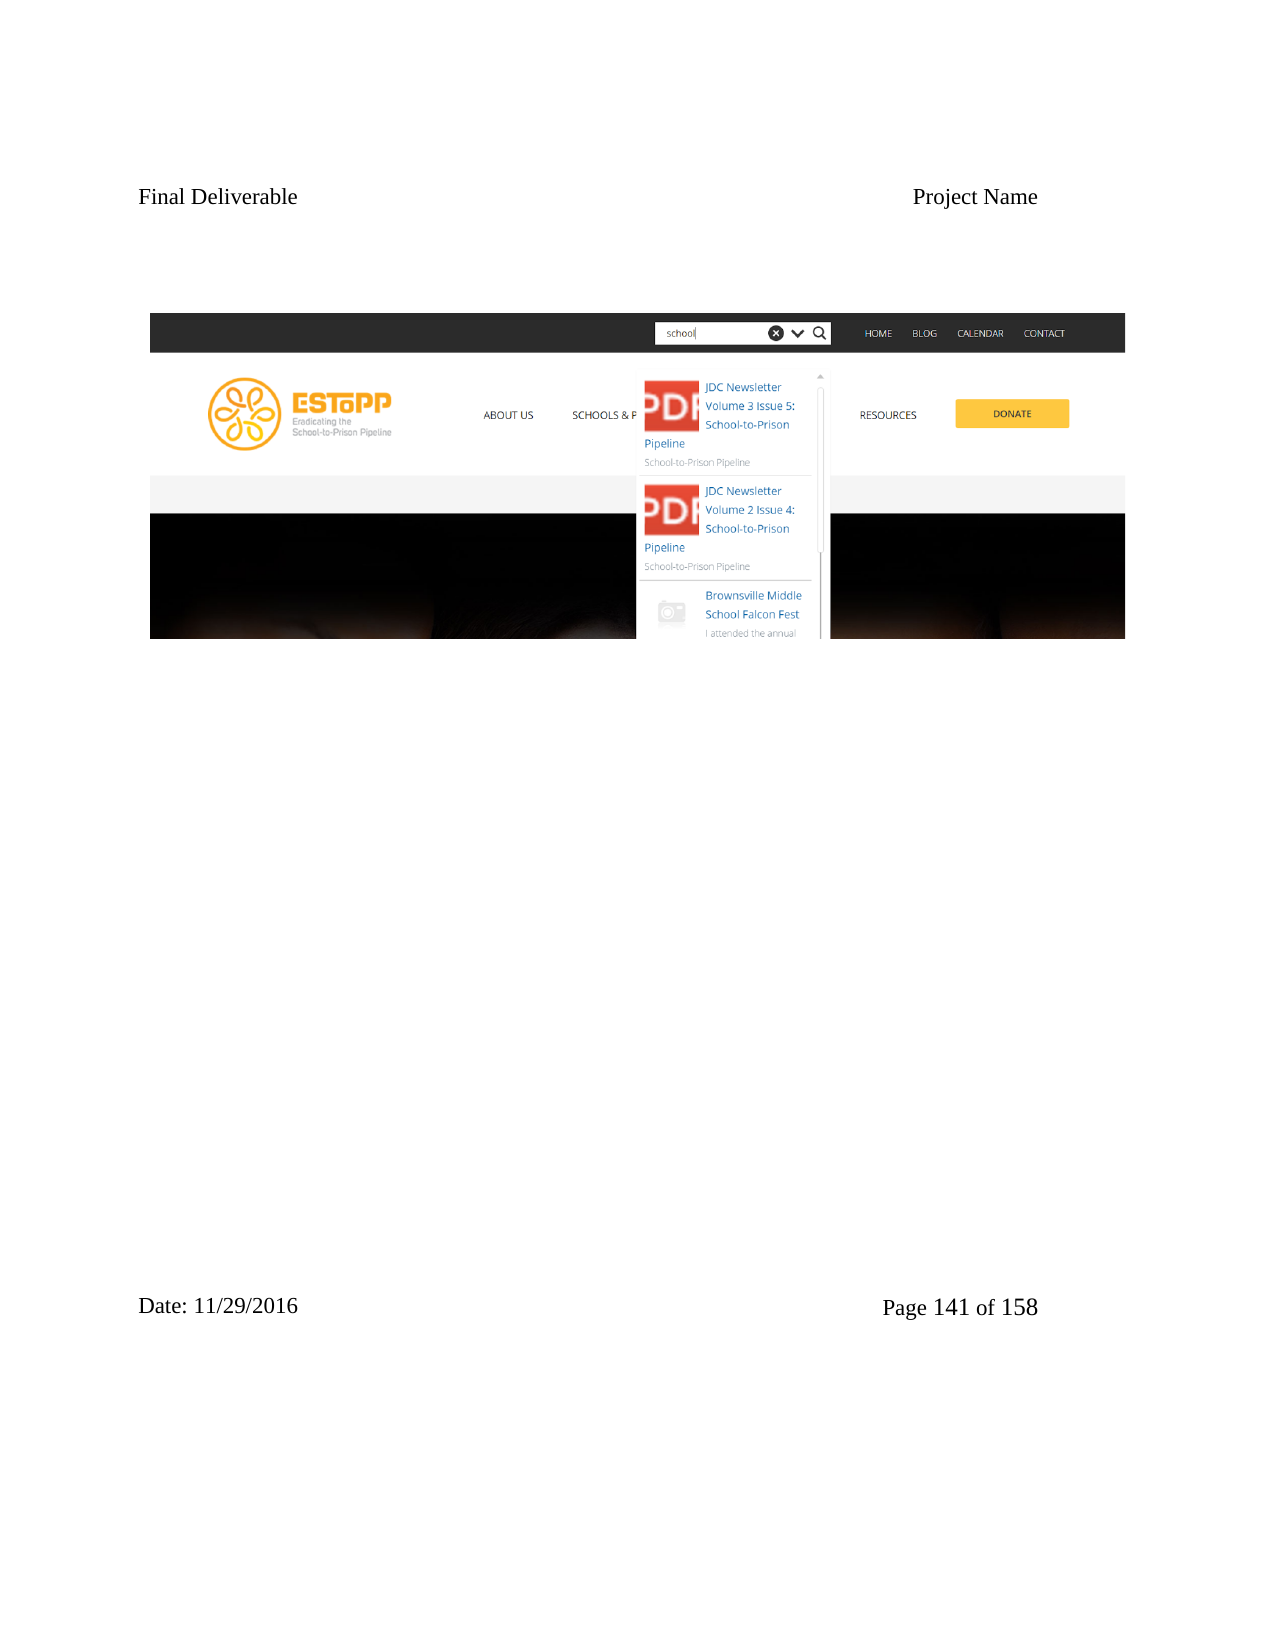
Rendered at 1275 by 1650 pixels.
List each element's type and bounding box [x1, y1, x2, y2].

picture [150, 313, 1125, 639]
